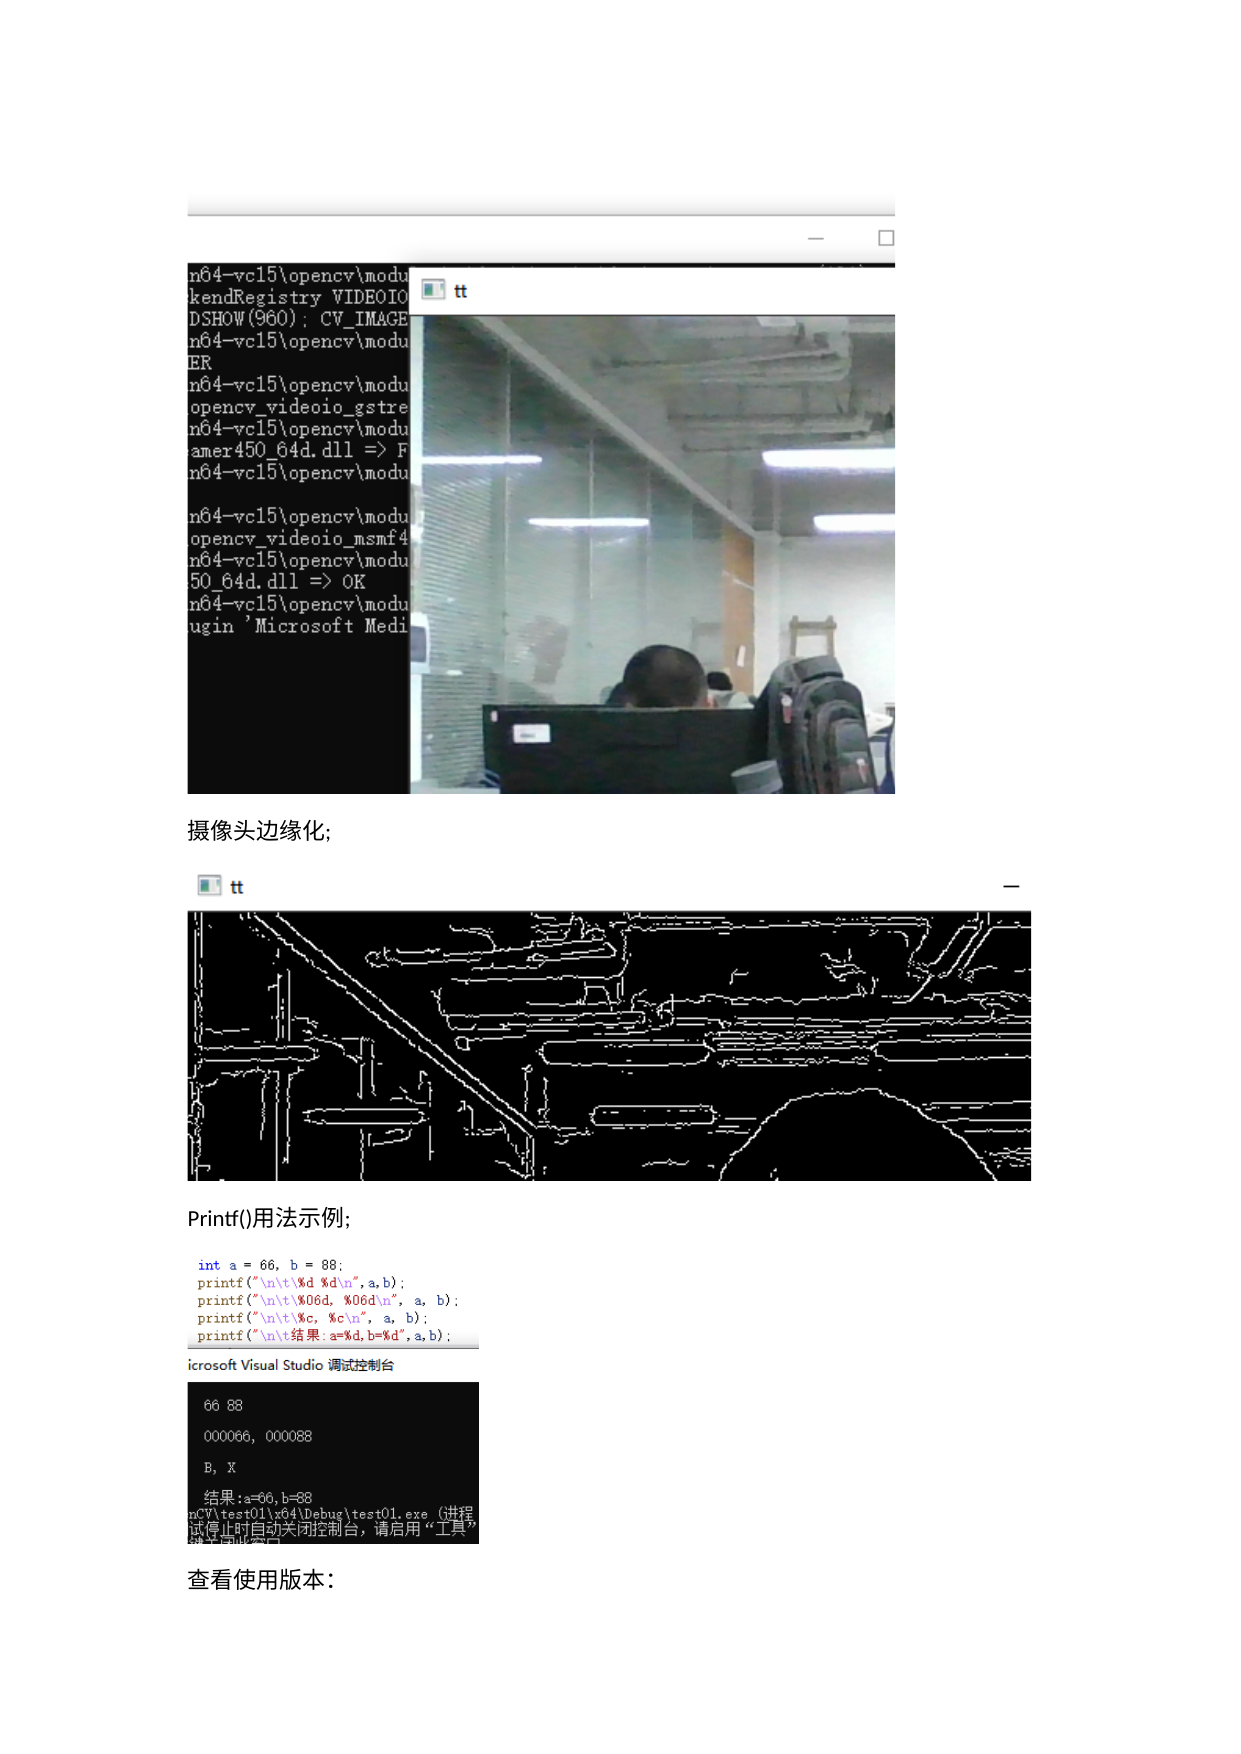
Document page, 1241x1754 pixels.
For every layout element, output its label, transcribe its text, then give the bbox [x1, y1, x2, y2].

picture [187, 150, 896, 794]
picture [187, 1252, 479, 1544]
picture [187, 865, 1032, 1181]
text 摄像头边缘化; [187, 812, 1053, 846]
text 查看使用版本： [187, 1562, 1053, 1596]
text Printf()用法示例; [187, 1199, 1053, 1233]
